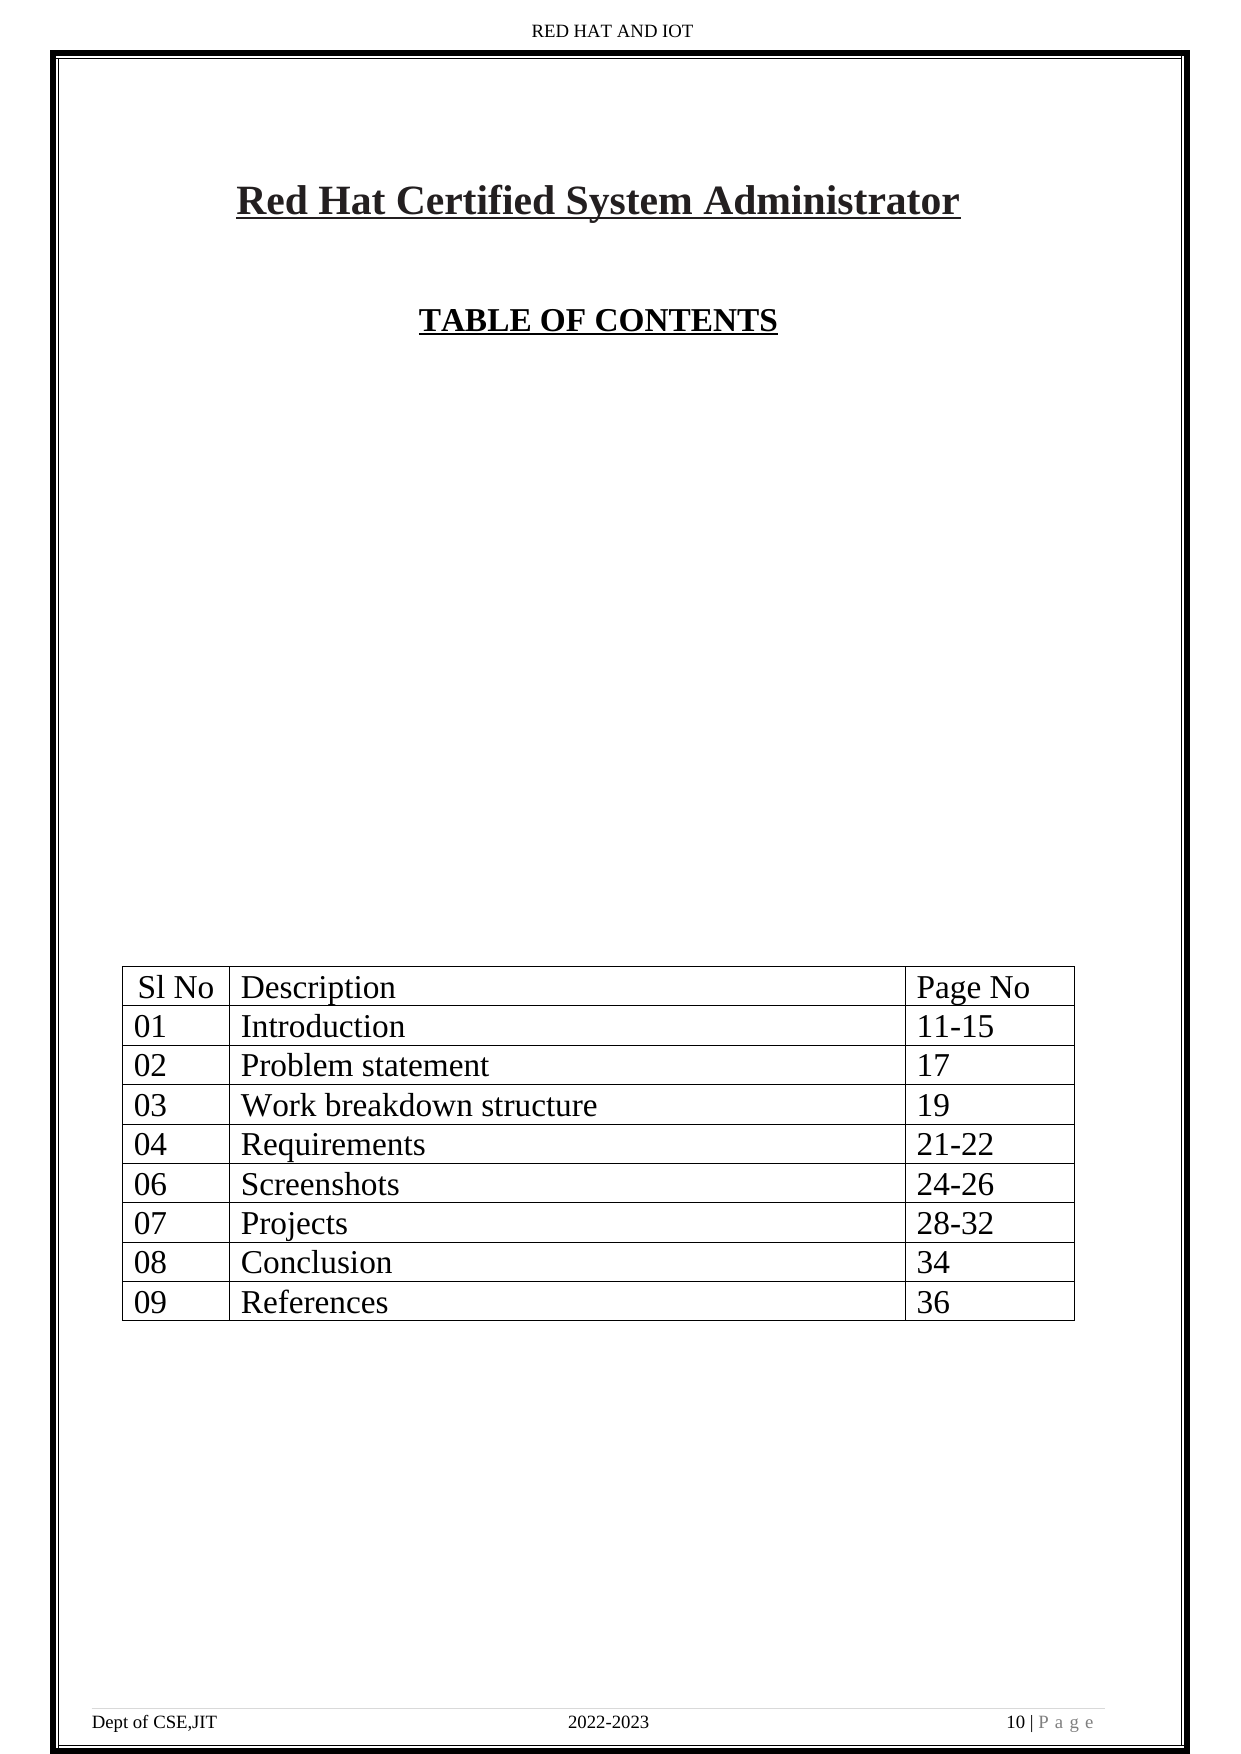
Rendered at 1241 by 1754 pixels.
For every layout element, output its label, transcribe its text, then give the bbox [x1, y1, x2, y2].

table_cell 08 [123, 1243, 229, 1281]
table_cell Introduction [230, 1006, 905, 1045]
table_cell 09 [123, 1282, 229, 1320]
table_cell 19 [906, 1085, 1074, 1123]
table_cell 06 [123, 1164, 229, 1202]
table_cell References [230, 1282, 905, 1320]
table_cell 24-26 [906, 1164, 1074, 1202]
table_header Sl No [123, 967, 229, 1005]
table_cell 36 [906, 1282, 1074, 1320]
table_cell Problem statement [230, 1046, 905, 1084]
table_cell Projects [230, 1203, 905, 1242]
table_cell 34 [906, 1243, 1074, 1281]
table_cell 04 [123, 1125, 229, 1163]
table_cell 11-15 [906, 1006, 1074, 1045]
table_cell 21-22 [906, 1125, 1074, 1163]
table_cell 28-32 [906, 1203, 1074, 1242]
table_cell Work breakdown structure [230, 1085, 905, 1123]
table_cell 17 [906, 1046, 1074, 1084]
text TABLE OF CONTENTS [92, 300, 1105, 338]
table_cell 02 [123, 1046, 229, 1084]
table_cell Screenshots [230, 1164, 905, 1202]
table_header Description [230, 967, 905, 1005]
table_cell 03 [123, 1085, 229, 1123]
table_cell Requirements [230, 1125, 905, 1163]
text Red Hat Certified System Administrator [92, 175, 1105, 223]
table_cell 01 [123, 1006, 229, 1045]
table_header Page No [906, 967, 1074, 1005]
table_cell 07 [123, 1203, 229, 1242]
table_cell Conclusion [230, 1243, 905, 1281]
